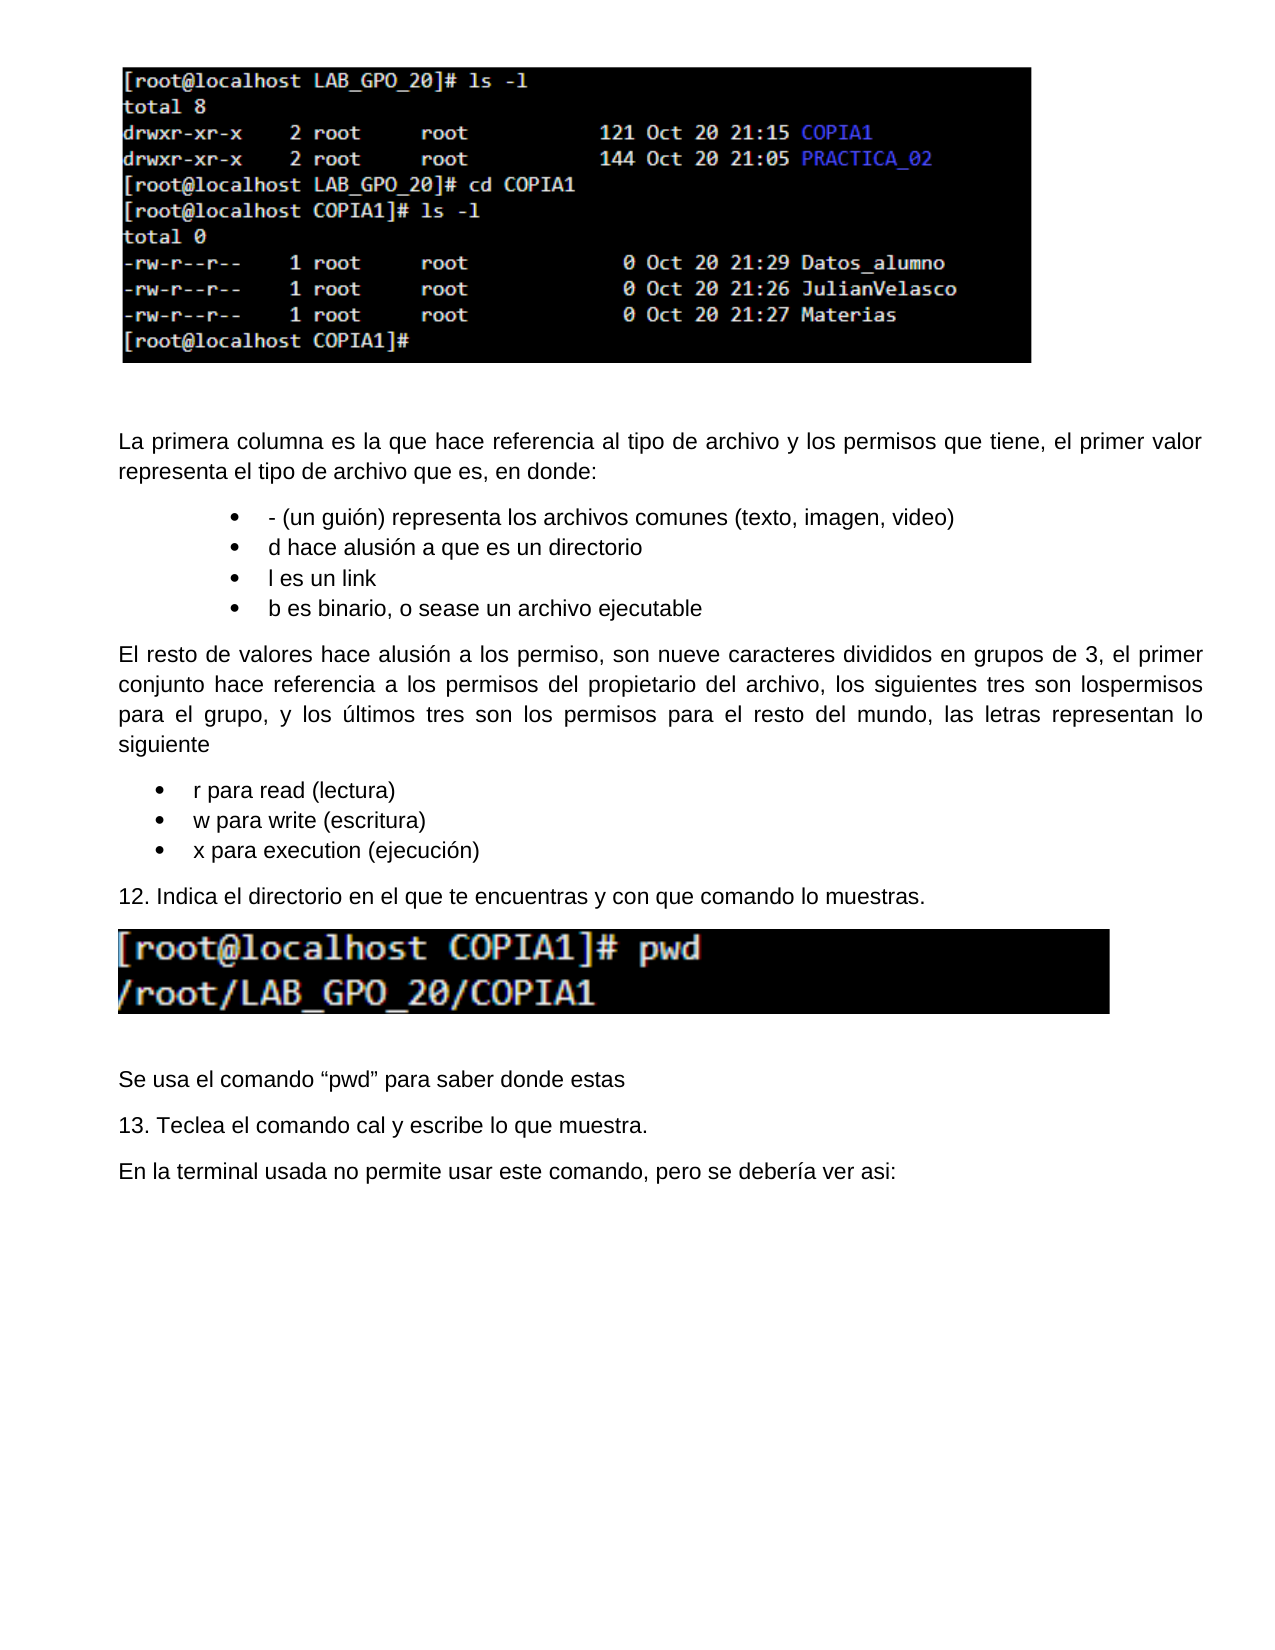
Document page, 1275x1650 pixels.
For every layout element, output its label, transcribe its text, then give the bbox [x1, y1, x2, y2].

text La primera columna es la que hace referencia al tipo de archivo y los permisos que tiene, el primer valor representa el tipo de archivo que es, en donde: [118, 428, 1205, 484]
list - (un guión) representa los archivos comunes (texto, imagen, video) [231, 504, 1205, 530]
list d hace alusión a que es un directorio [231, 534, 1205, 561]
picture [118, 59, 1032, 363]
text Se usa el comando “pwd” para saber donde estas [118, 1066, 1205, 1093]
list l es un link [231, 564, 1205, 591]
text 12. Indica el directorio en el que te encuentras y con que comando lo muestras. [118, 883, 1205, 909]
text En la terminal usada no permite usar este comando, pero se debería ver asi: [118, 1158, 1205, 1184]
list x para execution (ejecución) [156, 837, 1205, 864]
list b es binario, o sease un archivo ejecutable [231, 595, 1205, 621]
list r para read (lectura) [156, 777, 1205, 803]
text El resto de valores hace alusión a los permiso, son nueve caracteres divididos en grupos de 3, el primer conjunto hace referencia a los permisos del propietario del archivo, los siguientes tres son lospermisos para el grupo, y los últimos tres son los permisos para el resto del mundo, las letras representan lo siguiente [118, 641, 1205, 757]
text 13. Teclea el comando cal y escribe lo que muestra. [118, 1112, 1205, 1138]
list w para write (escritura) [156, 807, 1205, 833]
picture [118, 929, 1110, 1014]
